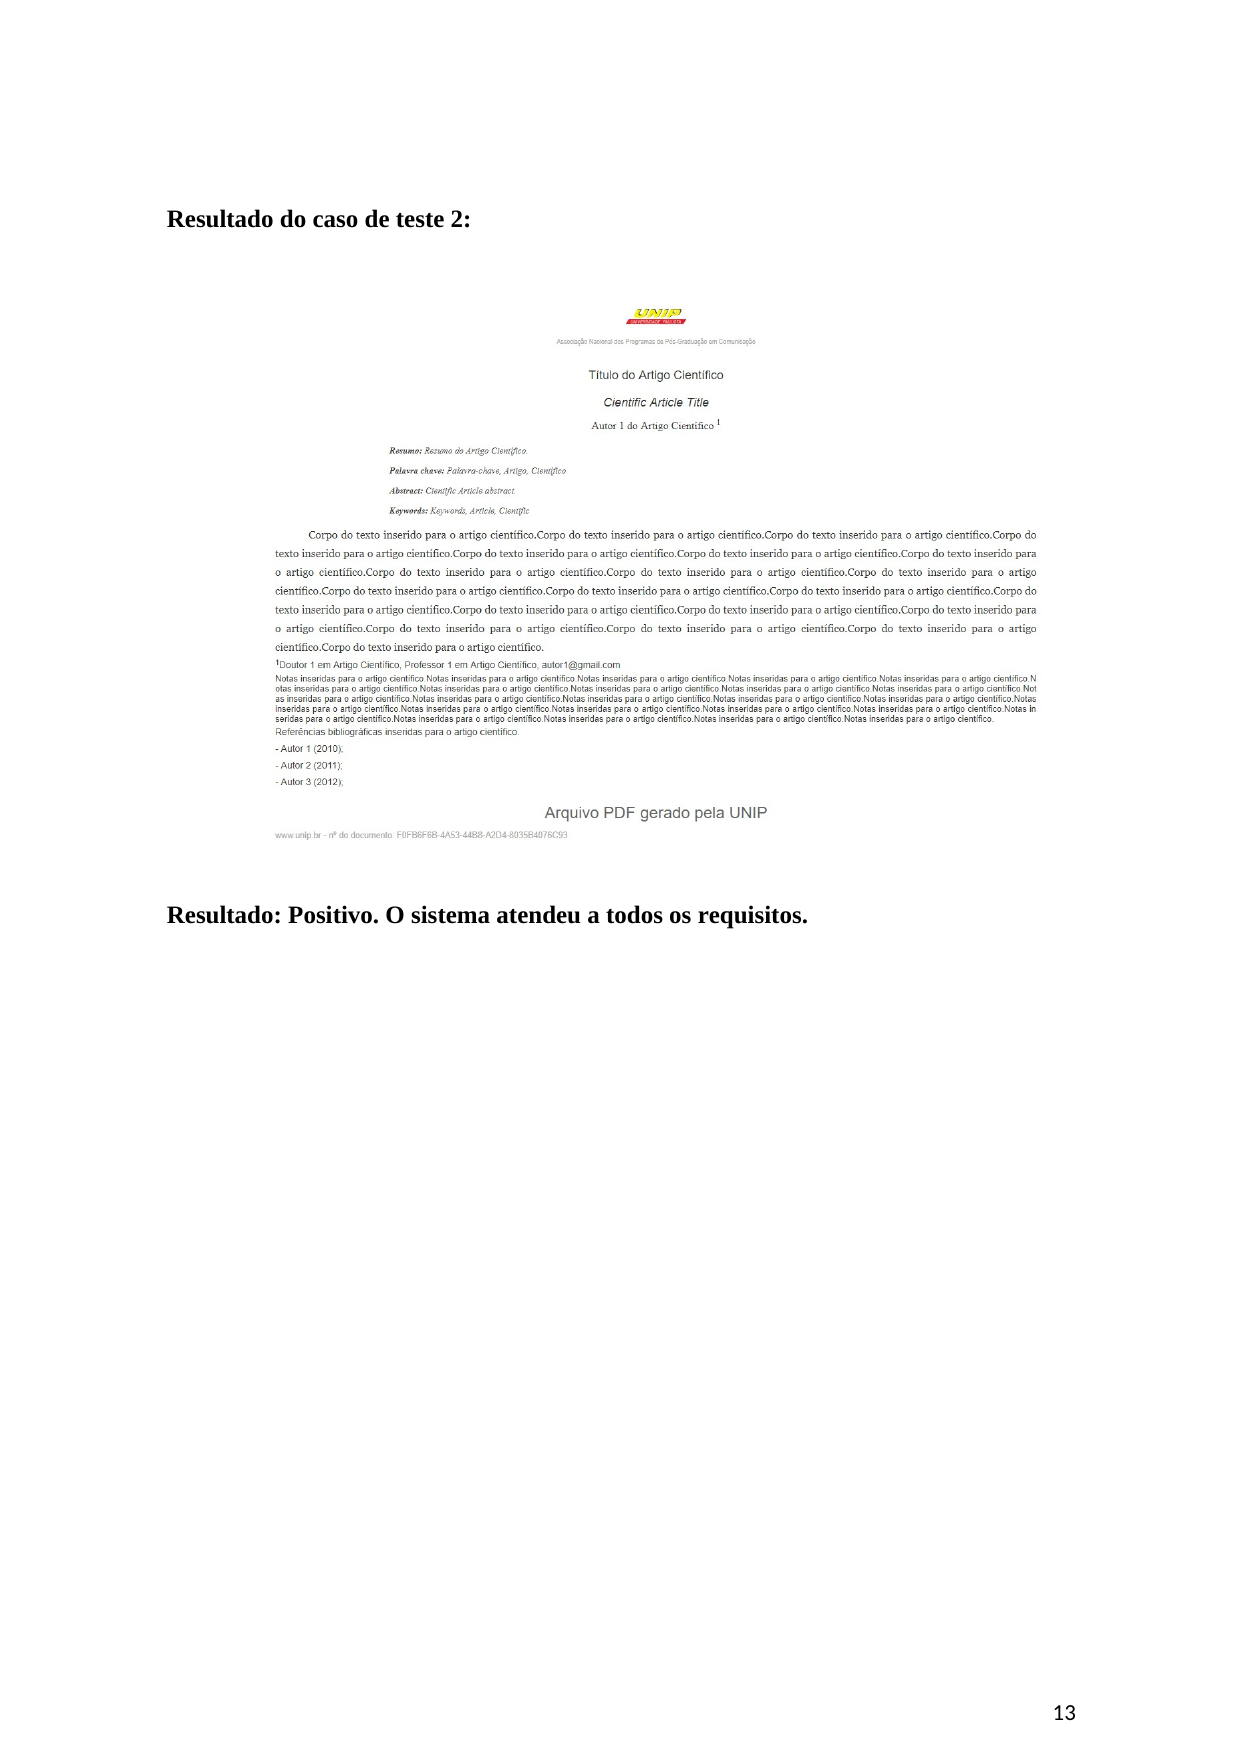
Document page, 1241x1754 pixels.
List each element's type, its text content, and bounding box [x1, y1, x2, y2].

text Resultado: Positivo. O sistema atendeu a todos os requisitos. [167, 900, 1076, 929]
picture [166, 251, 1112, 882]
text Resultado do caso de teste 2: [167, 204, 1076, 233]
